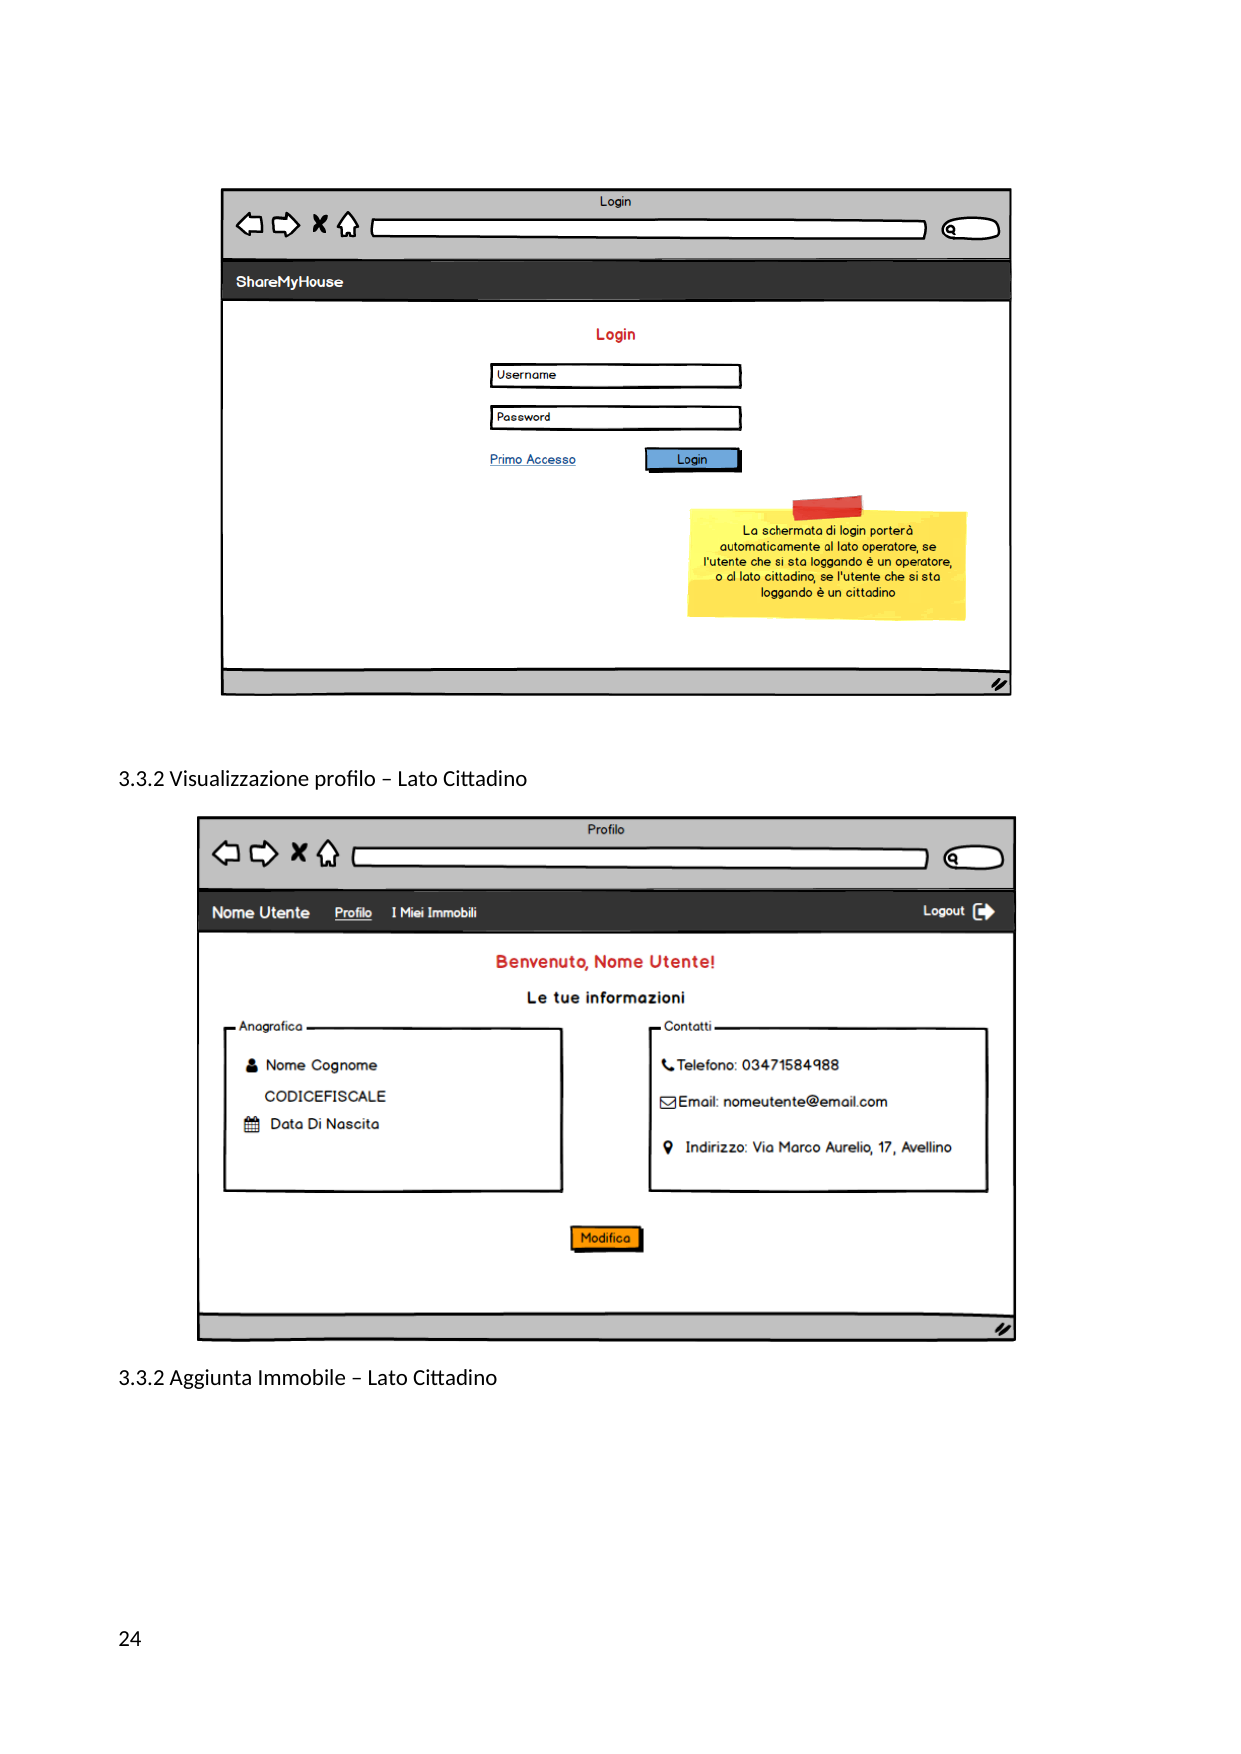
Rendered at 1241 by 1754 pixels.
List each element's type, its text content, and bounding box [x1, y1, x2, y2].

text 3.3.2 Visualizzazione profilo – Lato Cittadino [118, 764, 1122, 792]
picture [197, 816, 1017, 1342]
picture [220, 188, 1012, 696]
